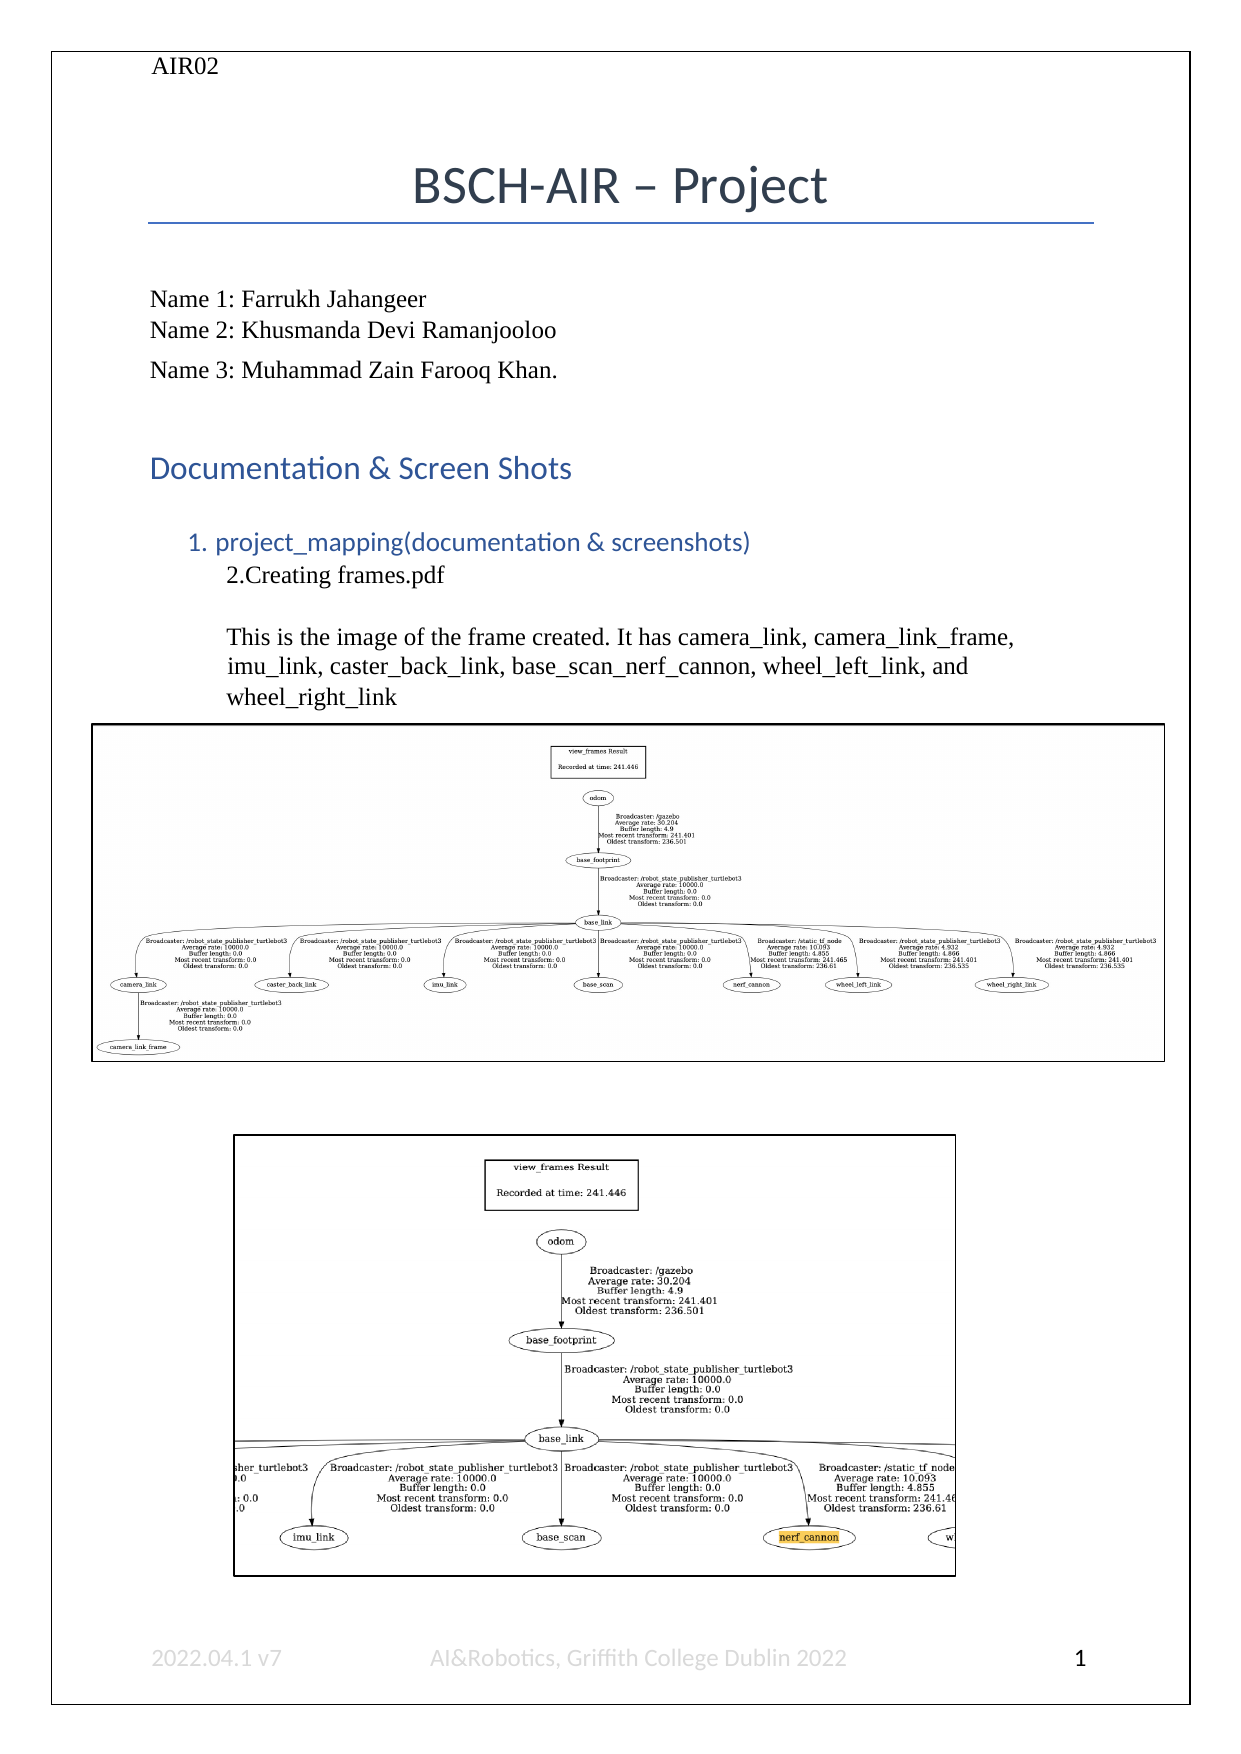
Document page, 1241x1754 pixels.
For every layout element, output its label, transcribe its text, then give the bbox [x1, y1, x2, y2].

picture [93, 725, 1164, 1061]
text Name 3: Muhammad Zain Farooq Khan. [149, 355, 1092, 384]
text 2.Creating frames.pdf [226, 561, 1092, 589]
picture [235, 1136, 955, 1575]
text This is the image of the frame created. It has camera_link, camera_link_frame, imu_link, caster_back_link, base_scan_nerf_cannon, wheel_left_link, and [226, 622, 1092, 680]
text BSCH-AIR – Project [151, 151, 1090, 217]
text Name 1: Farrukh Jahangeer [149, 284, 1092, 313]
text Name 2: Khusmanda Devi Ramanjooloo [149, 315, 1092, 344]
subtitle 1. project_mapping(documentation & screenshots) [187, 525, 1092, 558]
subtitle Documentation & Screen Shots [149, 447, 1092, 488]
